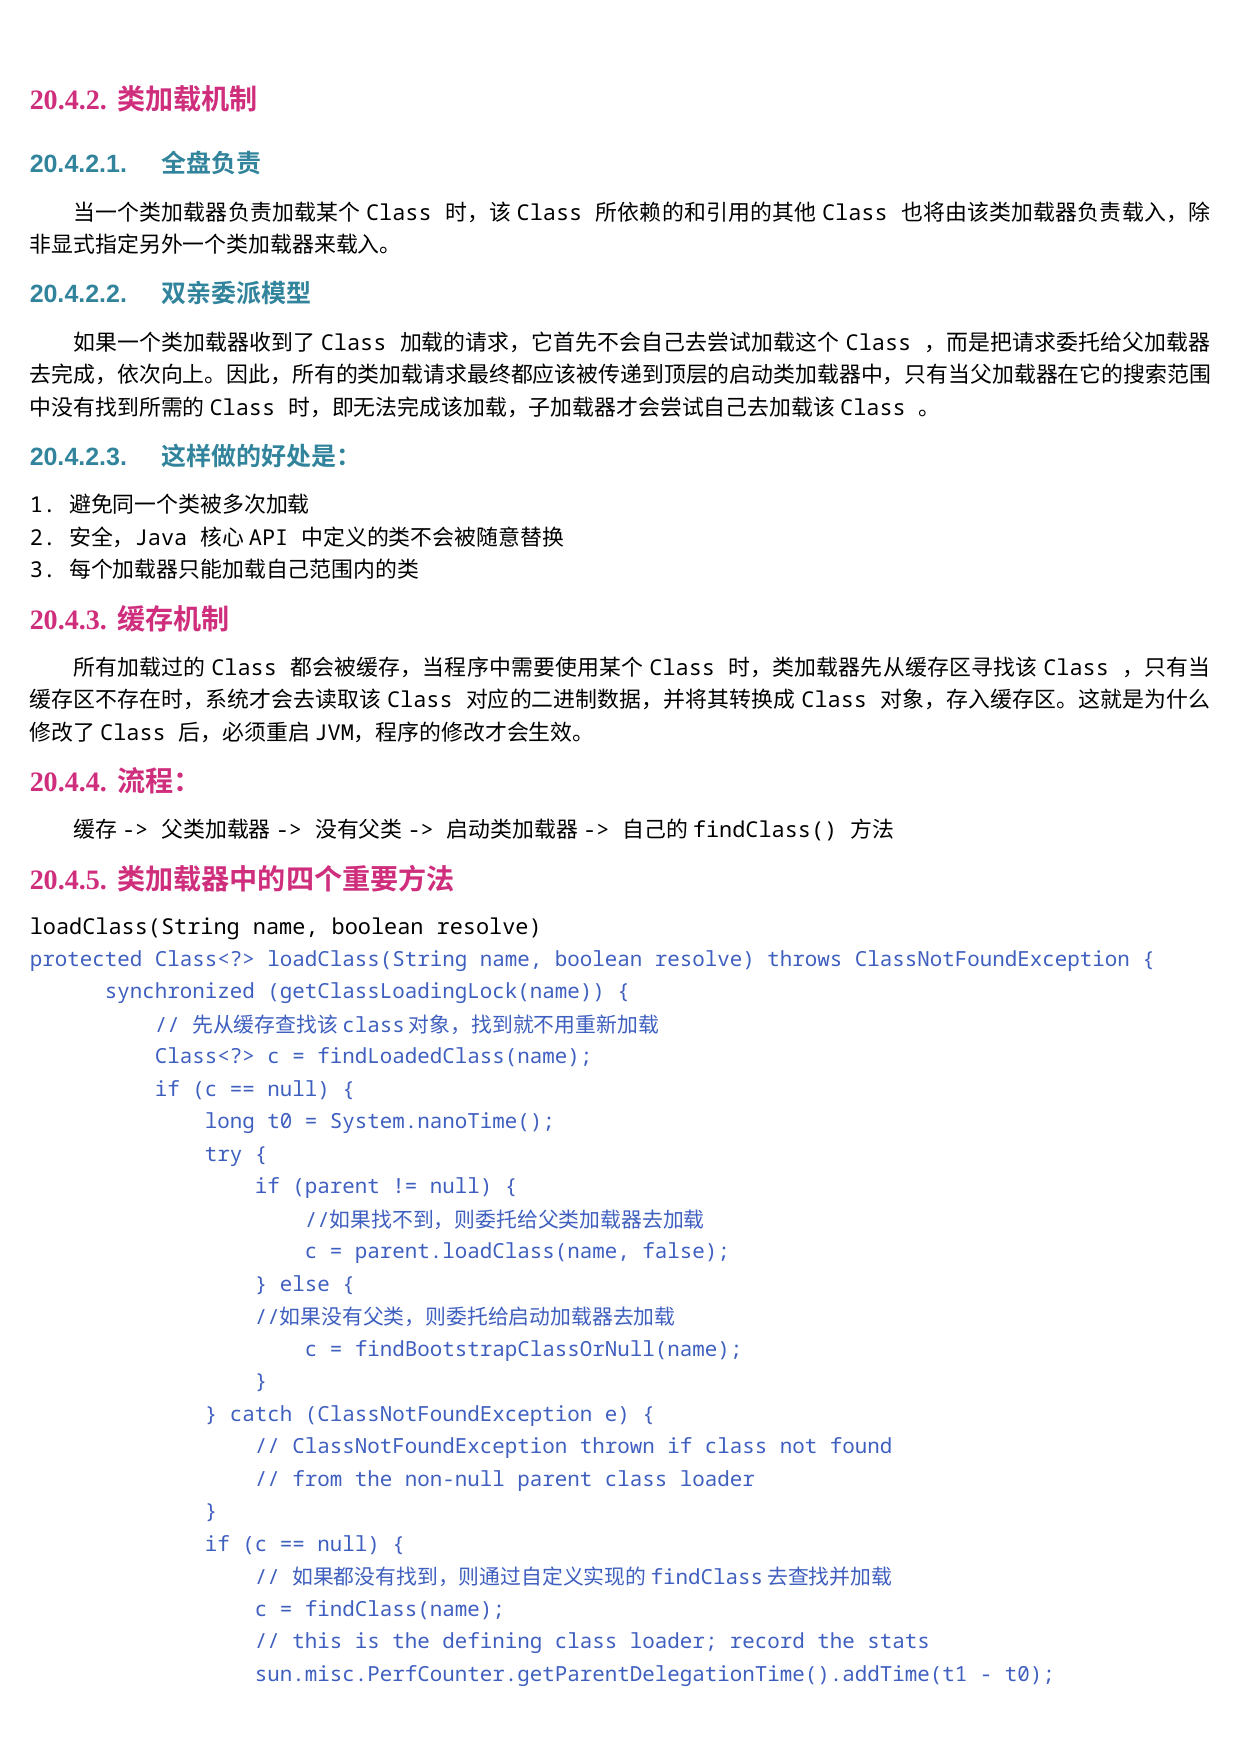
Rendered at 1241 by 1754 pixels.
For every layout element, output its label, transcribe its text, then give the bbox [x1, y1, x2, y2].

subtitle 流程： [29, 747, 1211, 812]
text 如果一个类加载器收到了 Class 加载的请求，它首先不会自己去尝试加载这个 Class ，而是把请求委托给父加载器去完成，依次向上。因此，所有的类加载请求最终都应该被传递到顶层的启动类加载器中，只有当父加载器在它的搜索范围中没有找到所需的 Class 时，即无法完成该加载，子加载器才会尝试自己去加载该 Class 。 [29, 324, 1211, 422]
text if (c == null) { [29, 1527, 1211, 1559]
text // this is the defining class loader; record the stats [29, 1624, 1211, 1657]
text } [29, 1494, 1211, 1527]
text protected Class<?> loadClass(String name, boolean resolve) throws ClassNotFoundException { [29, 942, 1211, 974]
subtitle 这样做的好处是： [29, 422, 1211, 487]
text // ClassNotFoundException thrown if class not found [29, 1429, 1211, 1462]
text 所有加载过的 Class 都会被缓存，当程序中需要使用某个 Class 时，类加载器先从缓存区寻找该 Class ，只有当缓存区不存在时，系统才会去读取该 Class 对应的二进制数据，并将其转换成 Class 对象，存入缓存区。这就是为什么修改了 Class 后，必须重启JVM，程序的修改才会生效。 [29, 649, 1211, 747]
text c = findBootstrapClassOrNull(name); [29, 1332, 1211, 1364]
subtitle 全盘负责 [29, 129, 1211, 194]
text } else { [29, 1267, 1211, 1299]
text } catch (ClassNotFoundException e) { [29, 1397, 1211, 1429]
text loadClass(String name, boolean resolve) [29, 909, 1211, 942]
text 2. 安全，Java 核心 API 中定义的类不会被随意替换 [29, 519, 1211, 552]
text // 先从缓存查找该class对象，找到就不用重新加载 [29, 1007, 1211, 1039]
text sun.misc.PerfCounter.getParentDelegationTime().addTime(t1 - t0); [29, 1657, 1211, 1689]
text //如果没有父类，则委托给启动加载器去加载 [29, 1299, 1211, 1332]
text 3. 每个加载器只能加载自己范围内的类 [29, 552, 1211, 584]
text c = parent.loadClass(name, false); [29, 1234, 1211, 1267]
text synchronized (getClassLoadingLock(name)) { [29, 974, 1211, 1007]
text try { [29, 1137, 1211, 1169]
text if (parent != null) { [29, 1169, 1211, 1202]
subtitle 缓存机制 [29, 584, 1211, 649]
text Class<?> c = findLoadedClass(name); [29, 1039, 1211, 1072]
text // from the non-null parent class loader [29, 1462, 1211, 1494]
text // 如果都没有找到，则通过自定义实现的findClass去查找并加载 [29, 1559, 1211, 1592]
text 当一个类加载器负责加载某个 Class 时，该 Class 所依赖的和引用的其他 Class 也将由该类加载器负责载入，除非显式指定另外一个类加载器来载入。 [29, 194, 1211, 259]
text if (c == null) { [29, 1072, 1211, 1104]
text //如果找不到，则委托给父类加载器去加载 [29, 1202, 1211, 1234]
text long t0 = System.nanoTime(); [29, 1104, 1211, 1137]
text c = findClass(name); [29, 1592, 1211, 1624]
text 1. 避免同一个类被多次加载 [29, 487, 1211, 519]
subtitle 双亲委派模型 [29, 259, 1211, 324]
subtitle 类加载机制 [29, 64, 1211, 129]
subtitle 类加载器中的四个重要方法 [29, 844, 1211, 909]
text 缓存 -> 父类加载器 -> 没有父类 -> 启动类加载器 -> 自己的 findClass() 方法 [29, 812, 1211, 844]
text } [29, 1364, 1211, 1397]
